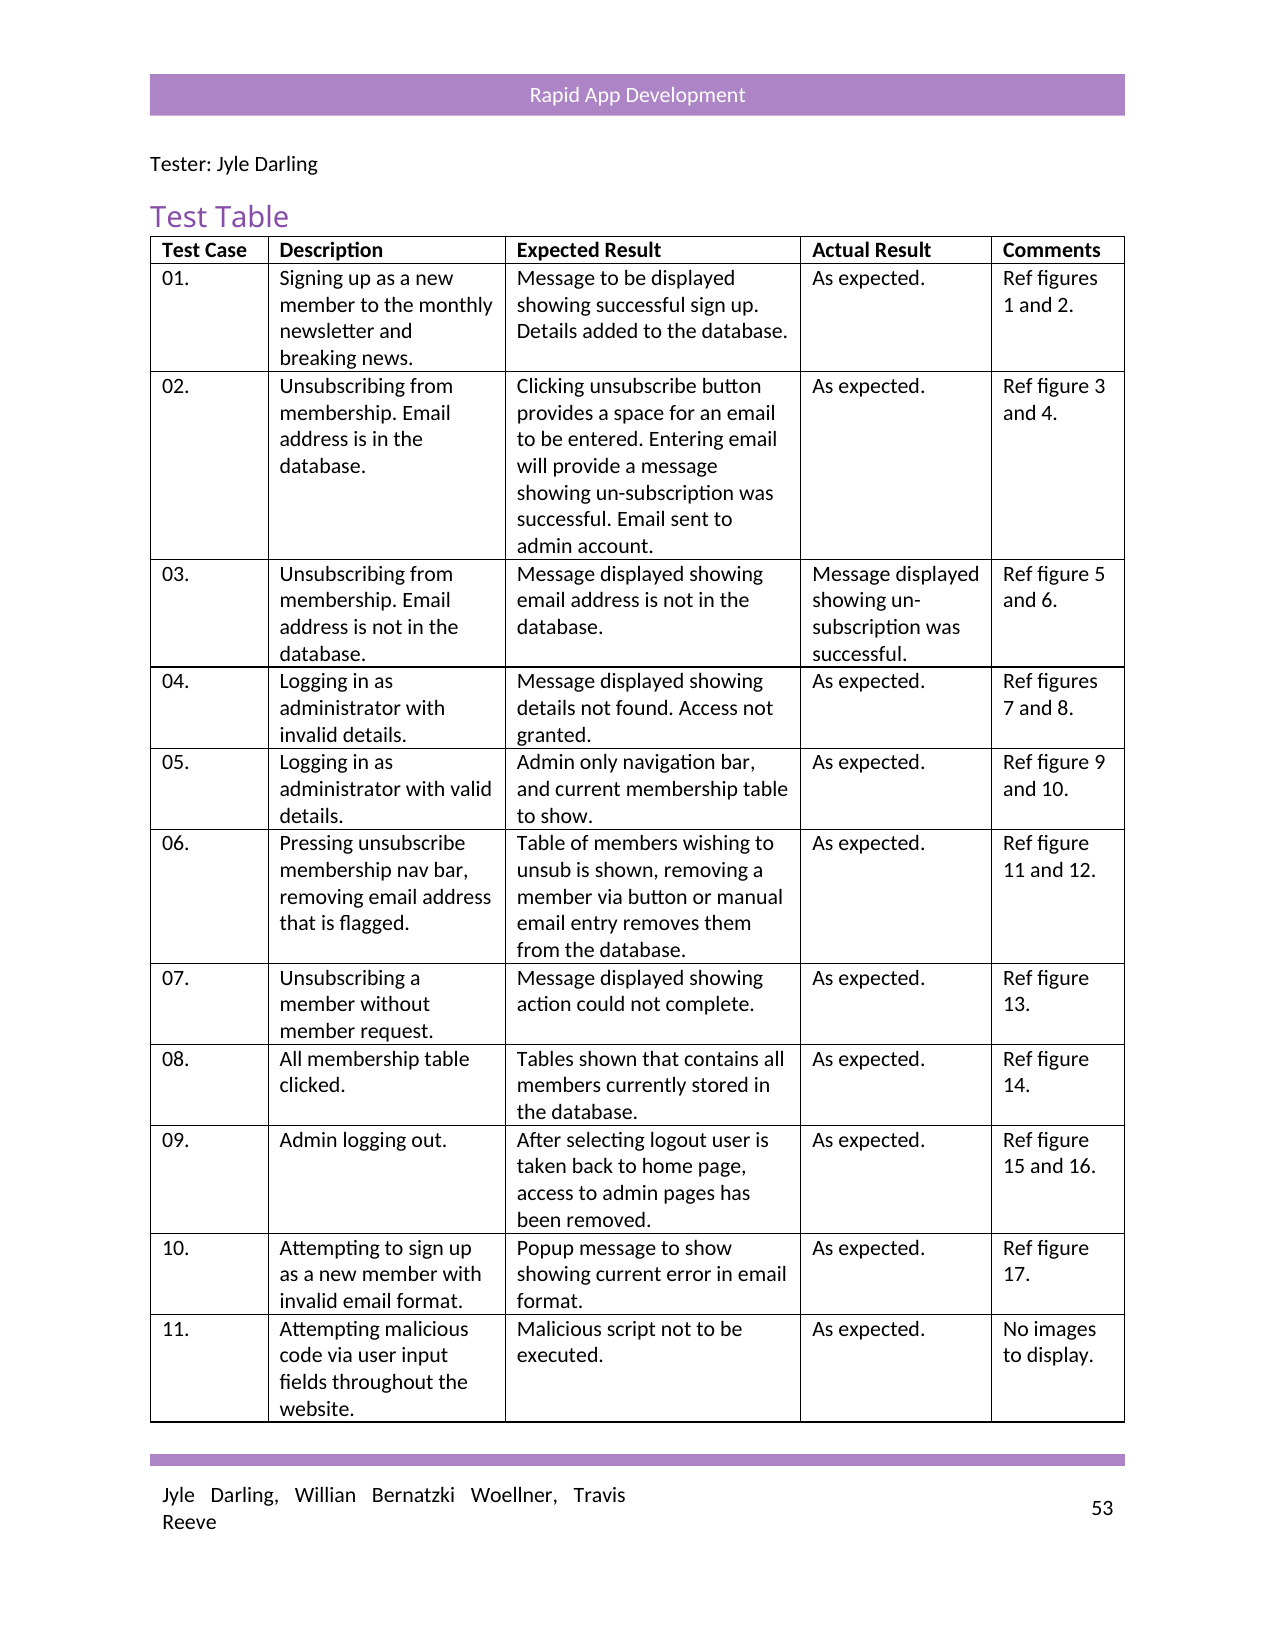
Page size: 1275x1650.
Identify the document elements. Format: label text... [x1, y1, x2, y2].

table_cell Unsubscribing a member without member request. [269, 964, 505, 1044]
table_cell 01. [151, 264, 268, 371]
table_cell 02. [151, 372, 268, 559]
table_cell Message displayed showing email address is not in the database. [506, 560, 800, 666]
table_cell All membership table clicked. [269, 1045, 505, 1125]
text Tester: Jyle Darling [150, 150, 1125, 177]
table_cell Ref figure 11 and 12. [992, 830, 1124, 963]
table_cell Ref figures 1 and 2. [992, 264, 1124, 371]
table_cell As expected. [801, 964, 991, 1044]
table_cell Admin only navigation bar, and current membership table to show. [506, 749, 800, 828]
table_header Expected Result [506, 237, 800, 263]
table_cell Logging in as administrator with valid details. [269, 749, 505, 828]
table_cell Ref figure 9 and 10. [992, 749, 1124, 828]
table_cell 08. [151, 1045, 268, 1125]
table_cell Unsubscribing from membership. Email address is in the database. [269, 372, 505, 559]
table_cell 03. [151, 560, 268, 666]
table_header Actual Result [801, 237, 991, 263]
table_cell Unsubscribing from membership. Email address is not in the database. [269, 560, 505, 666]
table_cell Message displayed showing action could not complete. [506, 964, 800, 1044]
subtitle Test Table [150, 196, 1125, 236]
table_cell Message displayed showing details not found. Access not granted. [506, 668, 800, 747]
table_cell 10. [151, 1234, 268, 1314]
table_cell Message displayed showing un-subscription was successful. [801, 560, 991, 666]
table_cell Message to be displayed showing successful sign up. Details added to the database. [506, 264, 800, 371]
table_cell 04. [151, 668, 268, 747]
table_cell As expected. [801, 1126, 991, 1233]
table_cell Attempting to sign up as a new member with invalid email format. [269, 1234, 505, 1314]
table_cell 07. [151, 964, 268, 1044]
table_cell 09. [151, 1126, 268, 1233]
table_cell 05. [151, 749, 268, 828]
table_cell Malicious script not to be executed. [506, 1315, 800, 1421]
table_cell Ref figures 7 and 8. [992, 668, 1124, 747]
table_cell Signing up as a new member to the monthly newsletter and breaking news. [269, 264, 505, 371]
table_cell As expected. [801, 830, 991, 963]
table_cell As expected. [801, 372, 991, 559]
table_cell Popup message to show showing current error in email format. [506, 1234, 800, 1314]
table_cell Ref figure 17. [992, 1234, 1124, 1314]
table_cell As expected. [801, 264, 991, 371]
table_cell As expected. [801, 1234, 991, 1314]
table_cell Ref figure 15 and 16. [992, 1126, 1124, 1233]
table_cell Clicking unsubscribe button provides a space for an email to be entered. Entering email will provide a message showing un-subscription was successful. Email sent to admin account. [506, 372, 800, 559]
table_cell As expected. [801, 749, 991, 828]
table_cell As expected. [801, 1315, 991, 1421]
table_cell No images to display. [992, 1315, 1124, 1421]
table_cell Attempting malicious code via user input fields throughout the website. [269, 1315, 505, 1421]
table_cell 06. [151, 830, 268, 963]
table_cell 11. [151, 1315, 268, 1421]
table_cell Pressing unsubscribe membership nav bar, removing email address that is flagged. [269, 830, 505, 963]
table_header Description [269, 237, 505, 263]
table_cell Ref figure 13. [992, 964, 1124, 1044]
table_cell Tables shown that contains all members currently stored in the database. [506, 1045, 800, 1125]
table_cell Admin logging out. [269, 1126, 505, 1233]
table_header Test Case [151, 237, 268, 263]
table_cell Ref figure 3 and 4. [992, 372, 1124, 559]
table_cell Logging in as administrator with invalid details. [269, 668, 505, 747]
table_cell As expected. [801, 668, 991, 747]
table_cell Table of members wishing to unsub is shown, removing a member via button or manual email entry removes them from the database. [506, 830, 800, 963]
table_cell After selecting logout user is taken back to home page, access to admin pages has been removed. [506, 1126, 800, 1233]
table_header Comments [992, 237, 1124, 263]
table_cell Ref figure 5 and 6. [992, 560, 1124, 666]
table_cell Ref figure 14. [992, 1045, 1124, 1125]
table_cell As expected. [801, 1045, 991, 1125]
